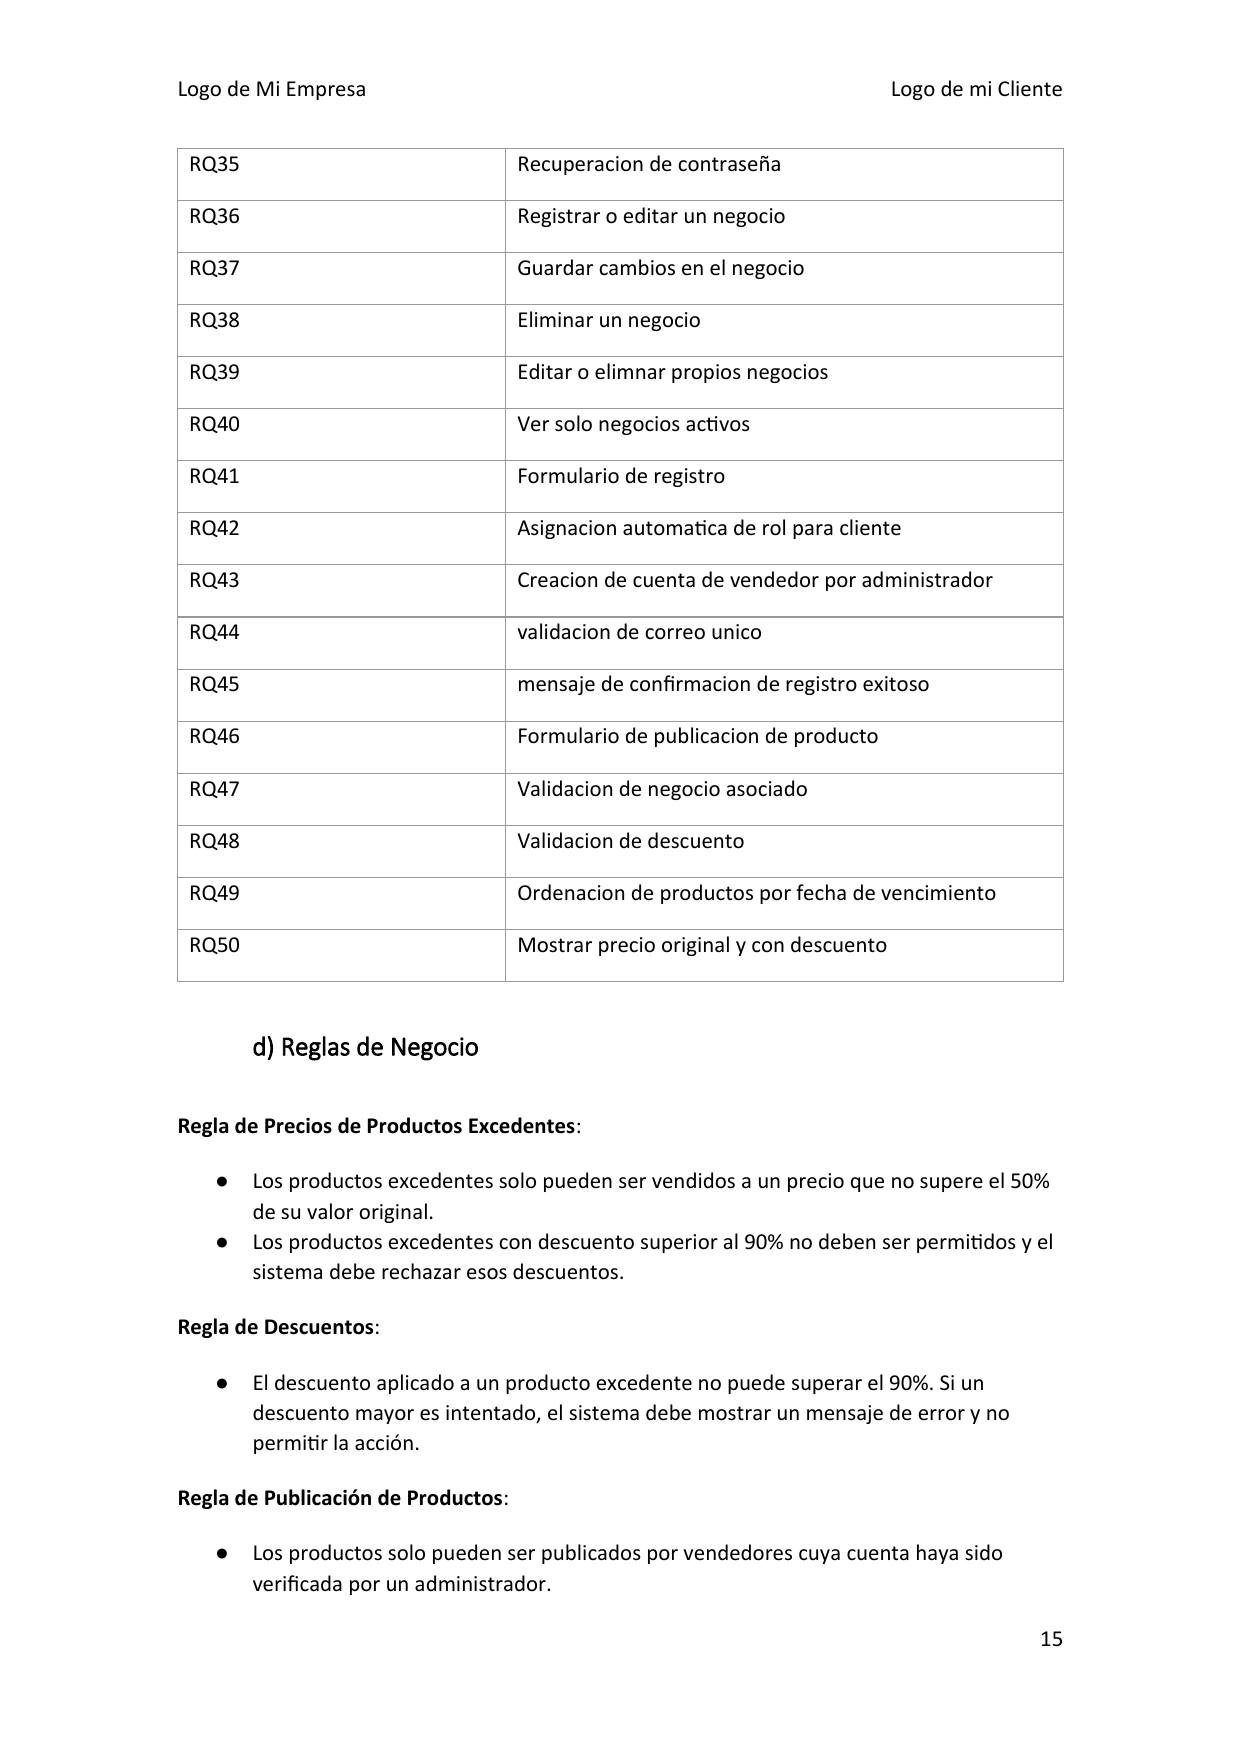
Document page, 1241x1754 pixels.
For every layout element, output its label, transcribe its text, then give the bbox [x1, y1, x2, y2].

table_cell RQ44 [178, 618, 505, 668]
table_cell Registrar o editar un negocio [506, 201, 1063, 252]
table_cell Recuperacion de contraseña [506, 149, 1063, 200]
table_cell Formulario de registro [506, 461, 1063, 512]
table_cell RQ37 [178, 253, 505, 304]
table_cell RQ38 [178, 305, 505, 356]
text Regla de Publicación de Productos: [177, 1483, 1063, 1511]
table_cell RQ35 [178, 149, 505, 200]
text Regla de Precios de Productos Excedentes: [177, 1111, 1063, 1139]
table_cell Asignacion automatica de rol para cliente [506, 513, 1063, 564]
table_cell Formulario de publicacion de producto [506, 722, 1063, 773]
list Los productos excedentes con descuento superior al 90% no deben ser permitidos y el sistema debe rechazar esos descuentos. [215, 1227, 1063, 1285]
table_cell RQ40 [178, 409, 505, 460]
table_cell RQ43 [178, 565, 505, 616]
table_cell mensaje de confirmacion de registro exitoso [506, 670, 1063, 721]
table_cell Ordenacion de productos por fecha de vencimiento [506, 878, 1063, 929]
table_cell Mostrar precio original y con descuento [506, 930, 1063, 981]
table_cell RQ49 [178, 878, 505, 929]
table_cell RQ48 [178, 826, 505, 877]
table_cell Creacion de cuenta de vendedor por administrador [506, 565, 1063, 616]
table_cell Eliminar un negocio [506, 305, 1063, 356]
table_cell Guardar cambios en el negocio [506, 253, 1063, 304]
table_cell validacion de correo unico [506, 618, 1063, 668]
list Los productos excedentes solo pueden ser vendidos a un precio que no supere el 50% de su valor original. [215, 1167, 1063, 1225]
table_cell RQ45 [178, 670, 505, 721]
table_cell RQ42 [178, 513, 505, 564]
text Regla de Descuentos: [177, 1312, 1063, 1340]
table_cell RQ39 [178, 357, 505, 408]
list El descuento aplicado a un producto excedente no puede superar el 90%. Si un descuento mayor es intentado, el sistema debe mostrar un mensaje de error y no permitir la acción. [215, 1368, 1063, 1456]
table_cell RQ50 [178, 930, 505, 981]
table_cell RQ47 [178, 774, 505, 825]
table_cell Editar o elimnar propios negocios [506, 357, 1063, 408]
table_cell Validacion de negocio asociado [506, 774, 1063, 825]
subtitle d) Reglas de Negocio [177, 1029, 1063, 1062]
table_cell RQ41 [178, 461, 505, 512]
table_cell Ver solo negocios activos [506, 409, 1063, 460]
table_cell Validacion de descuento [506, 826, 1063, 877]
table_cell RQ46 [178, 722, 505, 773]
table_cell RQ36 [178, 201, 505, 252]
list Los productos solo pueden ser publicados por vendedores cuya cuenta haya sido verificada por un administrador. [215, 1538, 1063, 1597]
